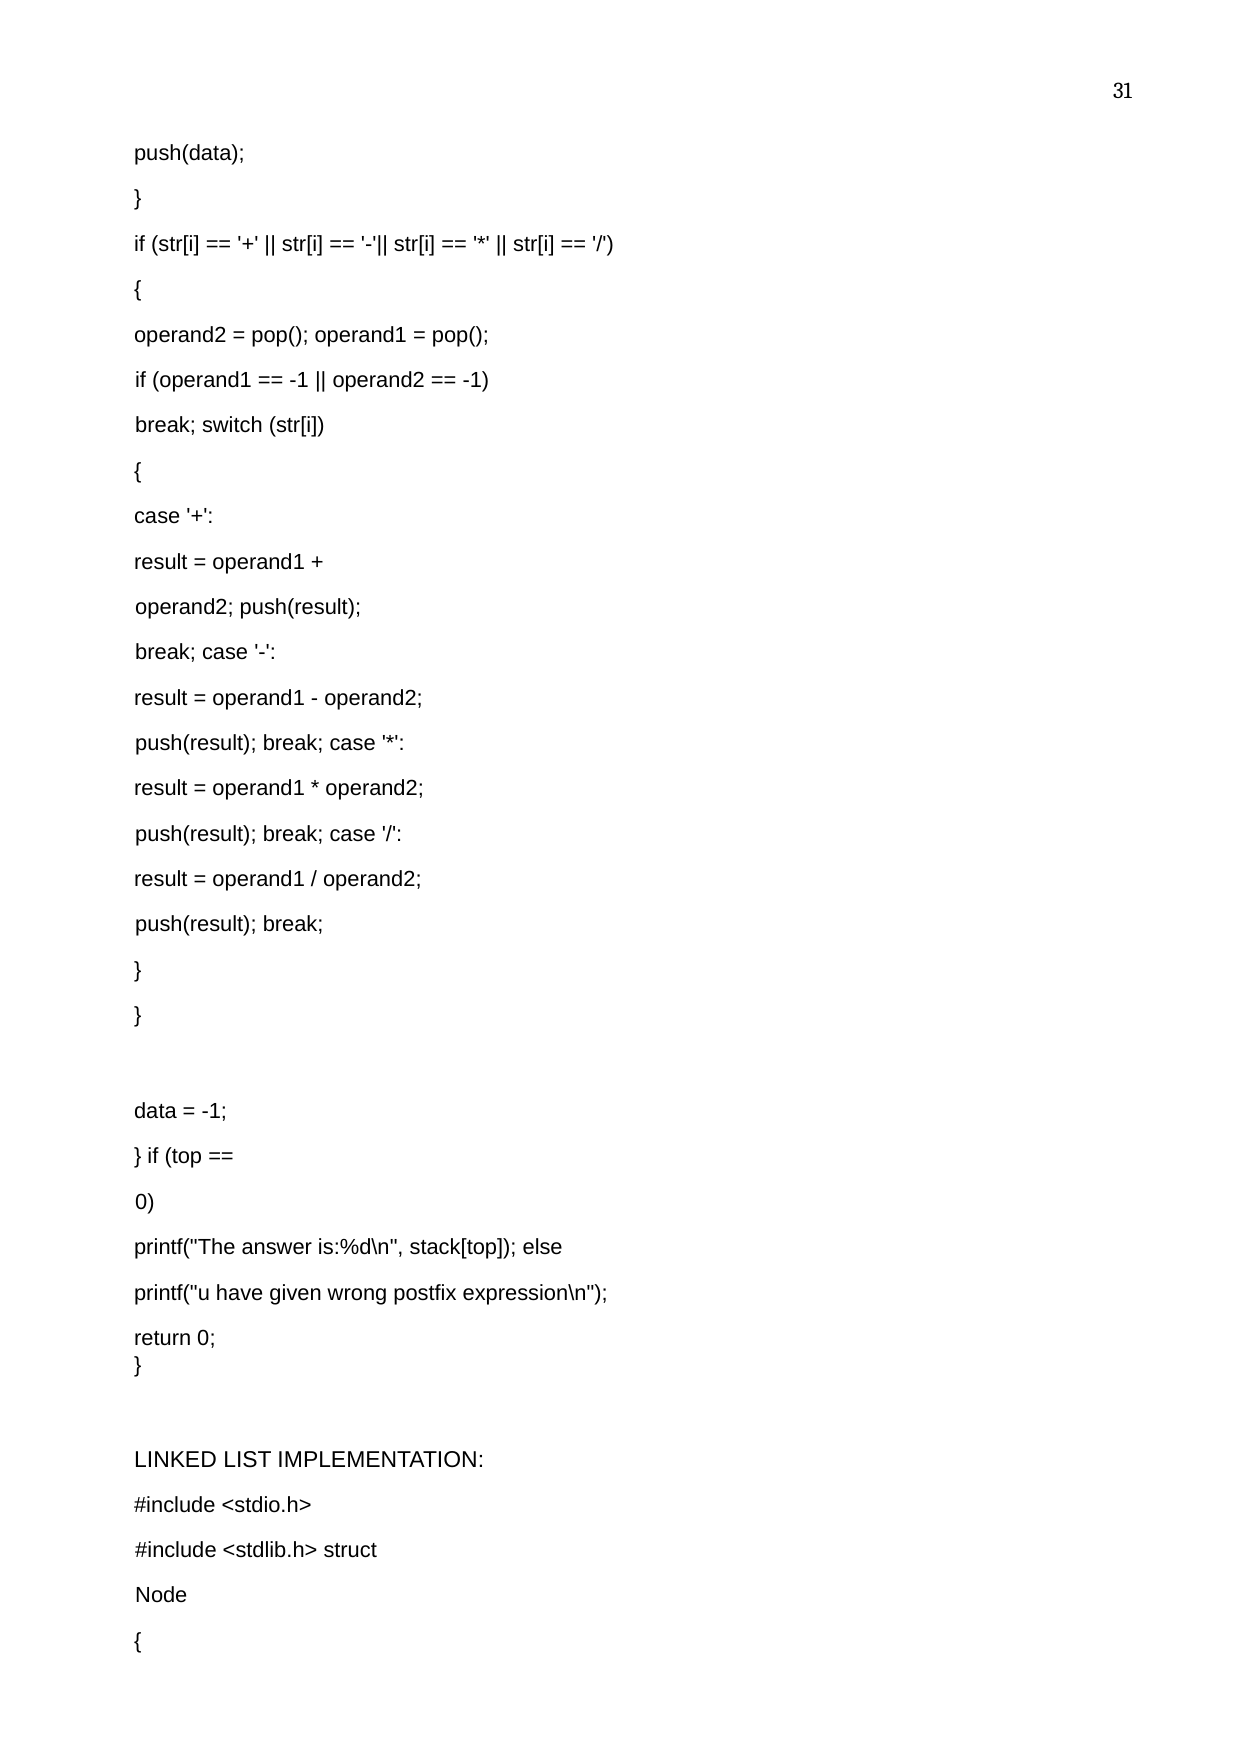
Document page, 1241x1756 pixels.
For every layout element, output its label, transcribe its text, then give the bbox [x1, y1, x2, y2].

text } [134, 185, 424, 210]
text data = -1; [134, 1098, 424, 1123]
text { [134, 276, 424, 301]
text { [134, 458, 424, 483]
text result = operand1 + operand2; push(result); break; case '-': [134, 549, 424, 664]
text case '+': [134, 503, 424, 528]
text printf("The answer is:%d\n", stack[top]); else [134, 1234, 564, 1259]
text #include <stdio.h> #include <stdlib.h> struct Node [134, 1492, 377, 1607]
text { [134, 1627, 424, 1653]
text } [134, 956, 424, 982]
text printf("u have given wrong postfix expression\n"); [134, 1279, 1136, 1305]
text result = operand1 - operand2; push(result); break; case '*': [134, 684, 424, 755]
text } [134, 1002, 424, 1027]
text return 0; [134, 1325, 424, 1350]
text operand2 = pop(); operand1 = pop(); if (operand1 == -1 || operand2 == -1) break; switch (str[i]) [134, 322, 489, 437]
text push(data); [134, 139, 424, 165]
text result = operand1 * operand2; push(result); break; case '/': [134, 775, 424, 846]
text if (str[i] == '+' || str[i] == '-'|| str[i] == '*' || str[i] == '/') [134, 231, 1136, 256]
text result = operand1 / operand2; push(result); break; [134, 866, 424, 936]
text } [134, 1352, 424, 1377]
text } if (top == 0) [134, 1143, 247, 1214]
text LINKED LIST IMPLEMENTATION: [134, 1446, 976, 1473]
